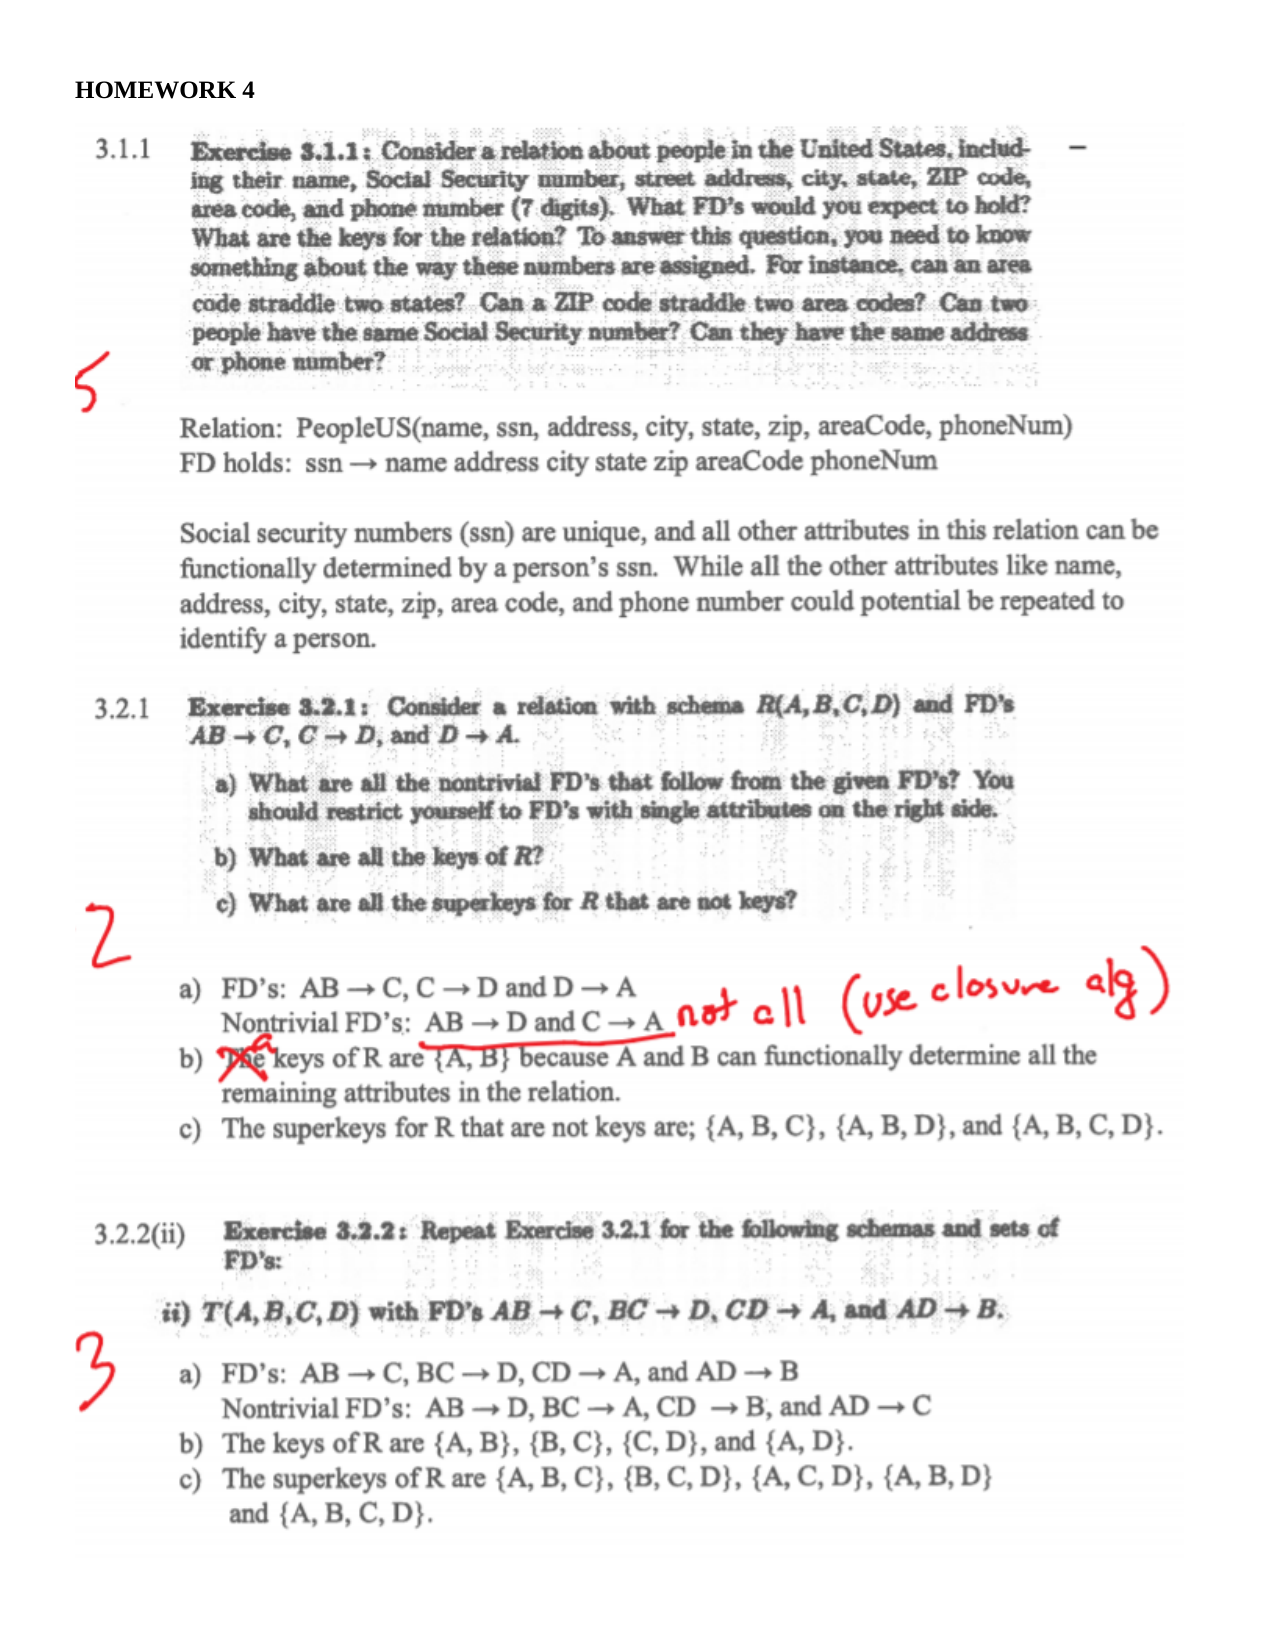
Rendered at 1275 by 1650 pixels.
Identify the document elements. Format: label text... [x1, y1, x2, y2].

picture [75, 122, 1185, 1568]
text HOMEWORK 4 [75, 75, 1200, 104]
